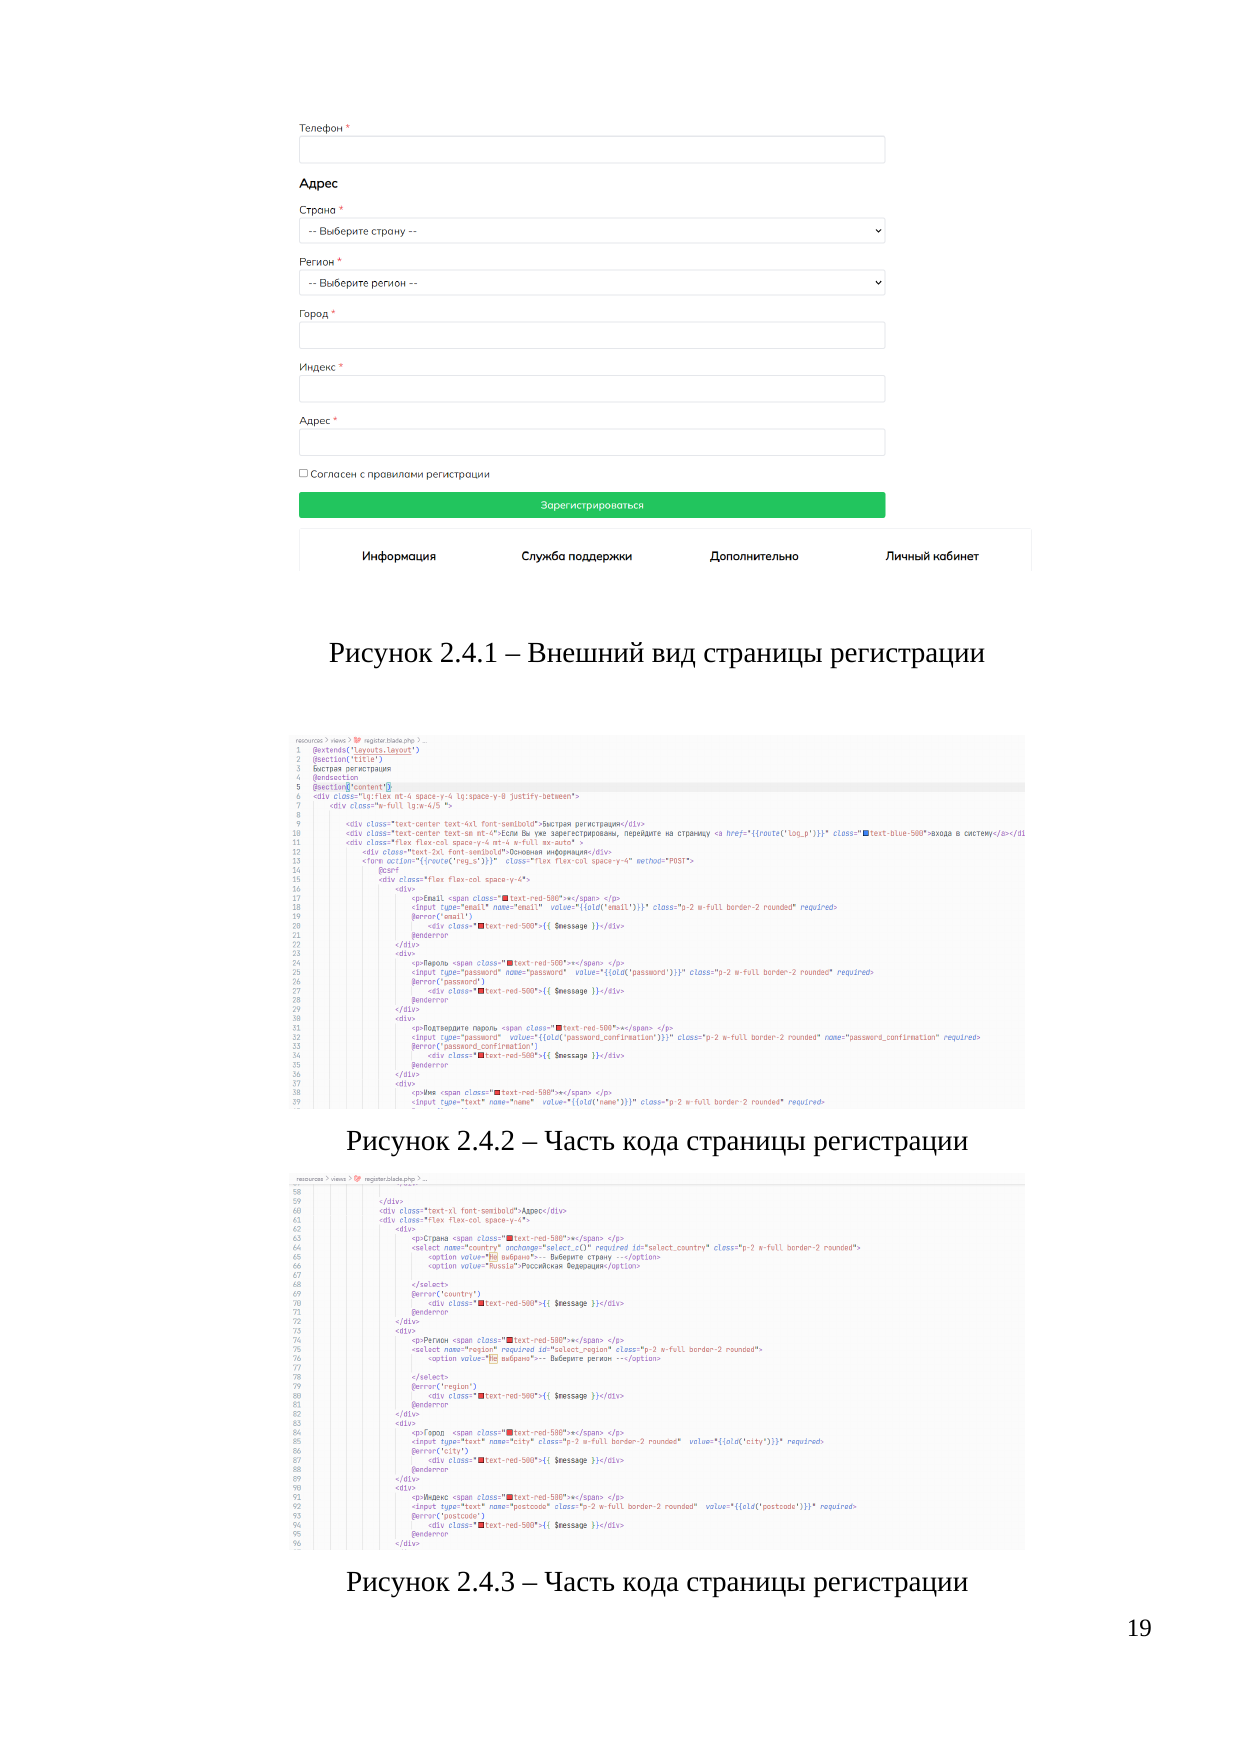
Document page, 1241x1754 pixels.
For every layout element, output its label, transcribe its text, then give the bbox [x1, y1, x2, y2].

text Рисунок 2.4.1 – Внешний вид страницы регистрации [177, 635, 1137, 669]
picture [288, 735, 1025, 1109]
text Рисунок 2.4.3 – Часть кода страницы регистрации [177, 1564, 1137, 1597]
picture [289, 1173, 1025, 1550]
text Рисунок 2.4.2 – Часть кода страницы регистрации [177, 1123, 1137, 1156]
picture [177, 118, 1152, 571]
